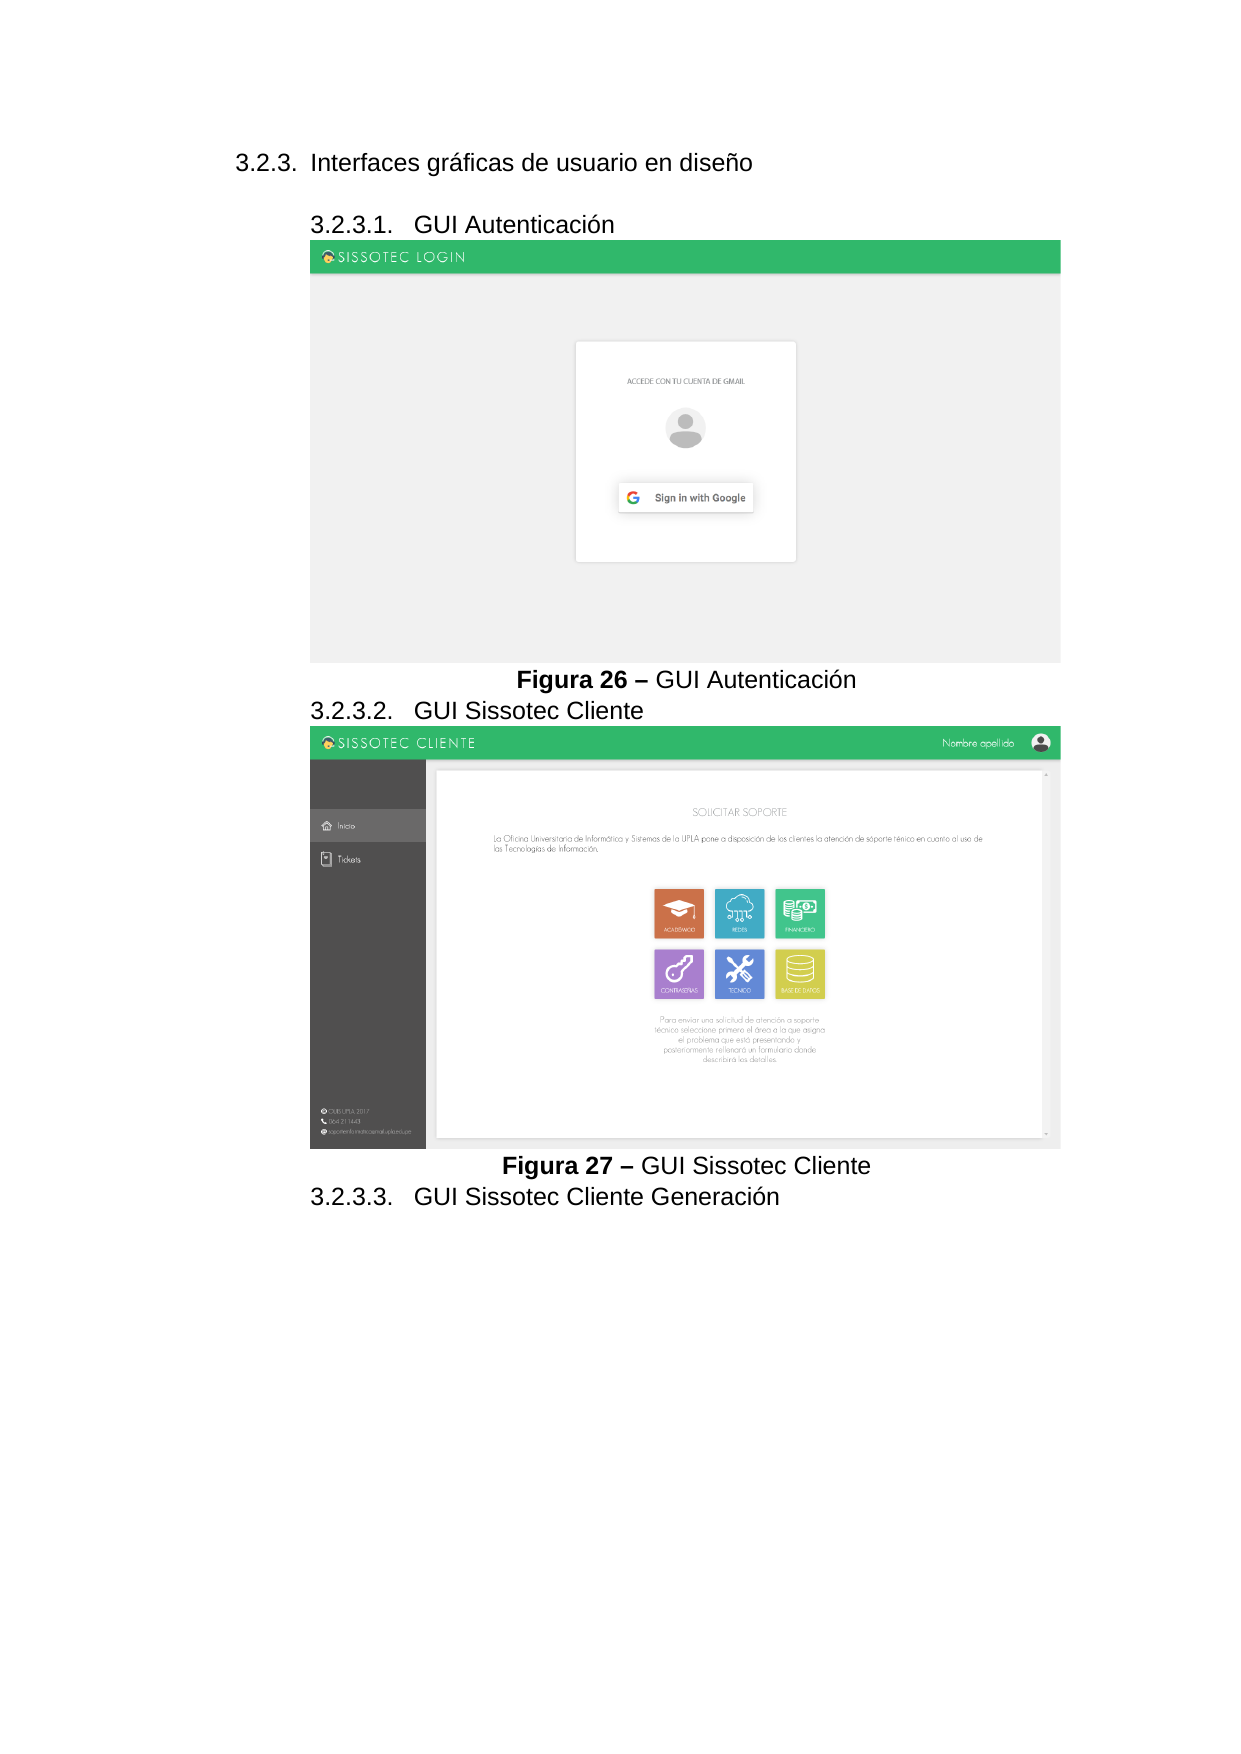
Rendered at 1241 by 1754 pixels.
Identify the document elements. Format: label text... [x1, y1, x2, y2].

list Figura 26 – GUI Autenticación [310, 665, 1063, 693]
picture [310, 240, 1061, 663]
list GUI Autenticación [310, 210, 1063, 238]
list GUI Sissotec Cliente Generación [310, 1182, 1063, 1211]
list Interfaces gráficas de usuario en diseño [235, 148, 1063, 176]
list Figura 27 – GUI Sissotec Cliente [310, 1151, 1063, 1180]
list GUI Sissotec Cliente [310, 696, 1063, 724]
picture [310, 726, 1061, 1149]
